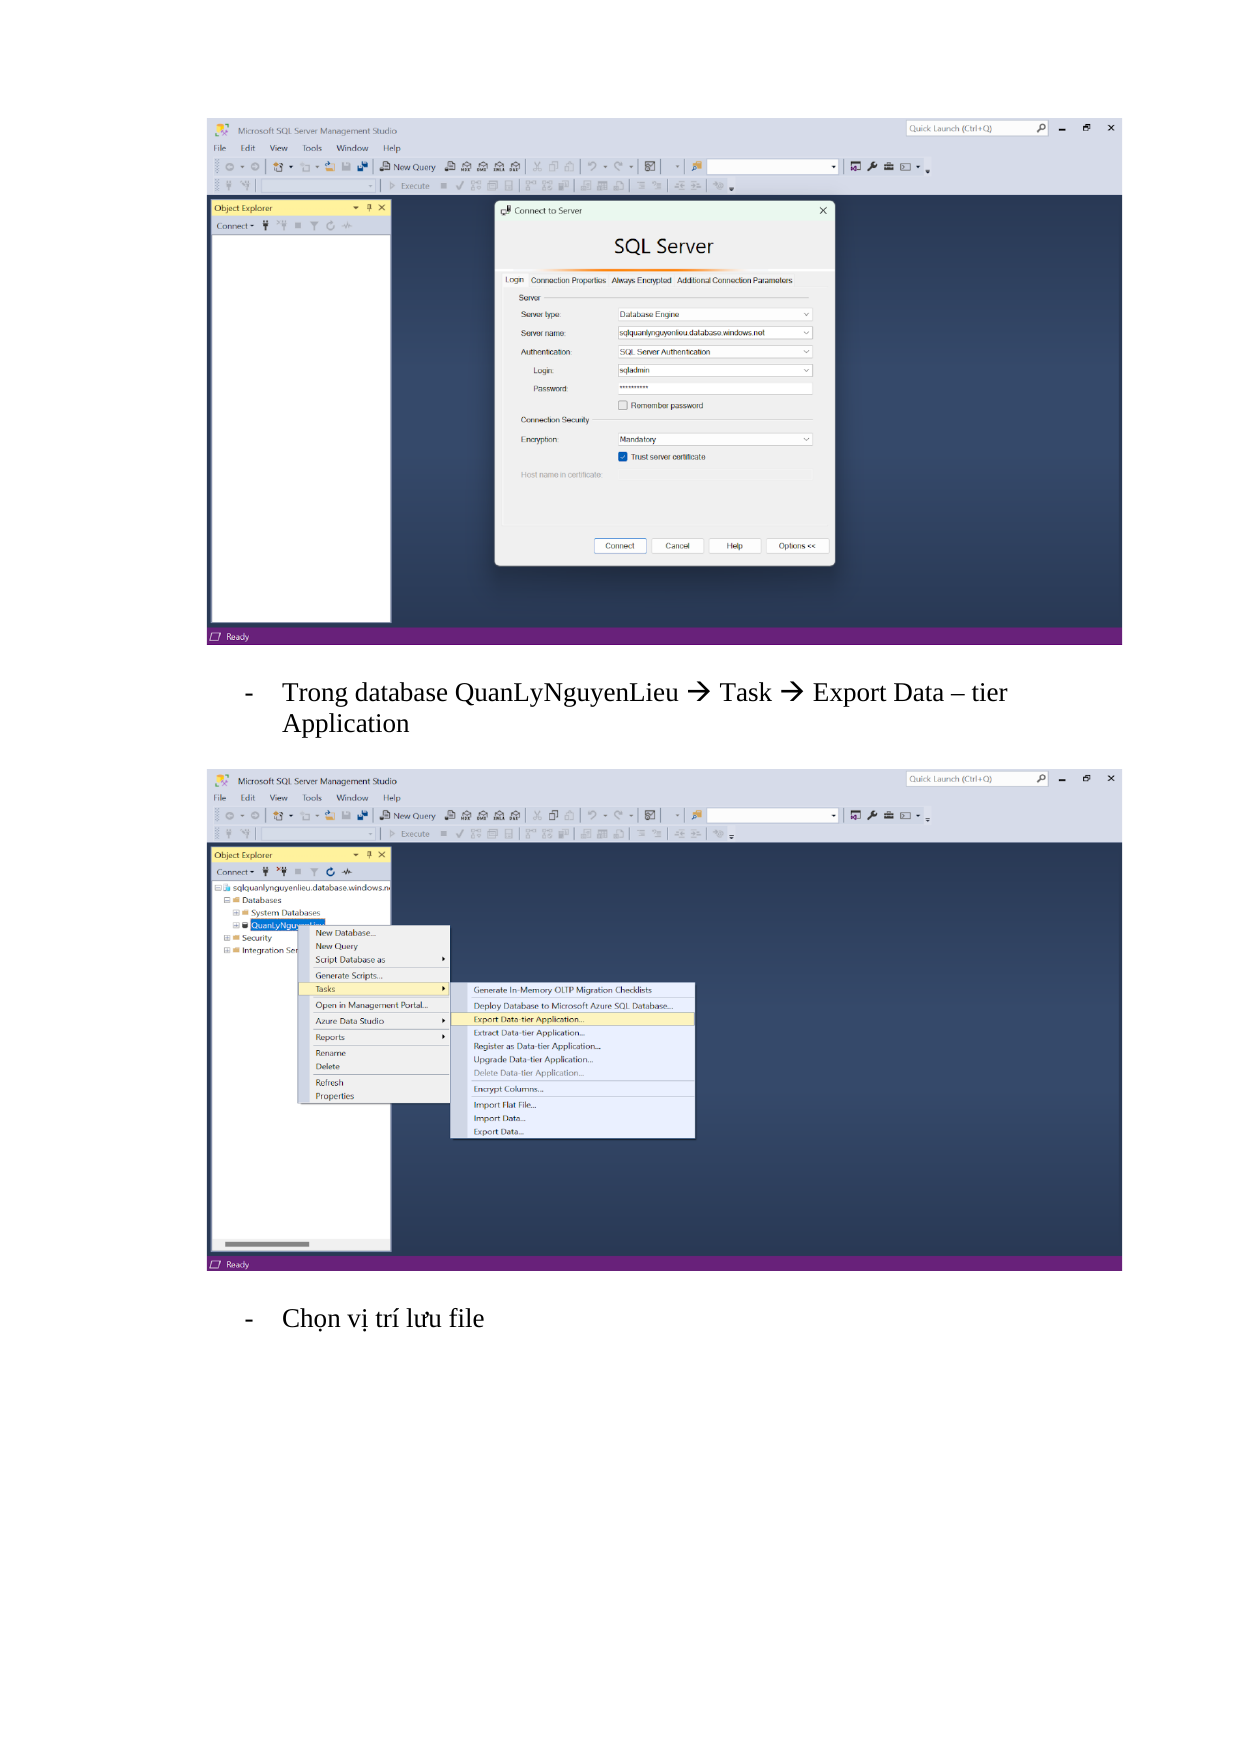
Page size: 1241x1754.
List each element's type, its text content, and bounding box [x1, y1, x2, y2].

picture [206, 118, 1123, 645]
list Chọn vị trí lưu file [244, 1302, 1122, 1333]
picture [206, 769, 1123, 1271]
list Trong database QuanLyNguyenLieu Task Export Data – tier Application [244, 676, 1122, 738]
